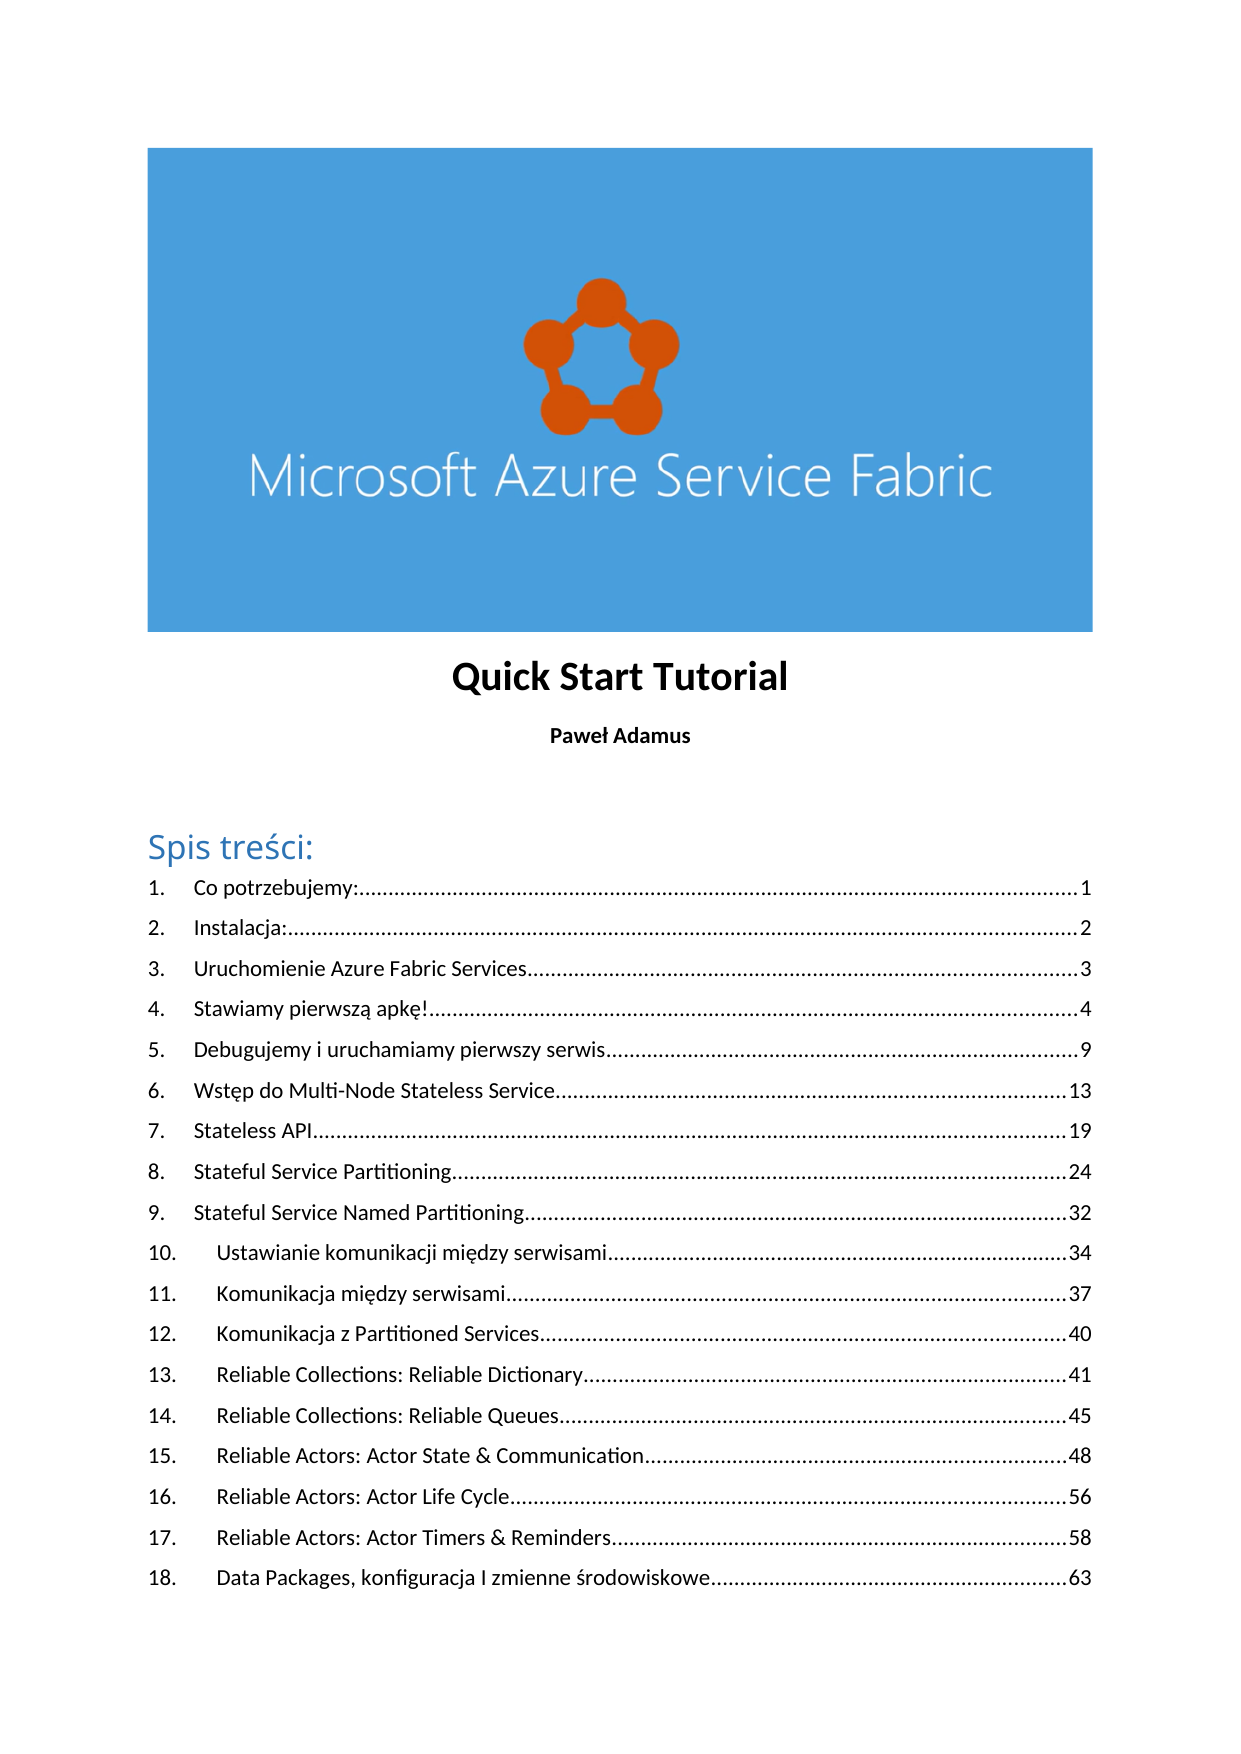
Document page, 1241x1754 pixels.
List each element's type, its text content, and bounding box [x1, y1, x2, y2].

text Quick Start Tutorial [148, 650, 1093, 701]
picture [147, 147, 1093, 632]
text Paweł Adamus [148, 722, 1093, 749]
